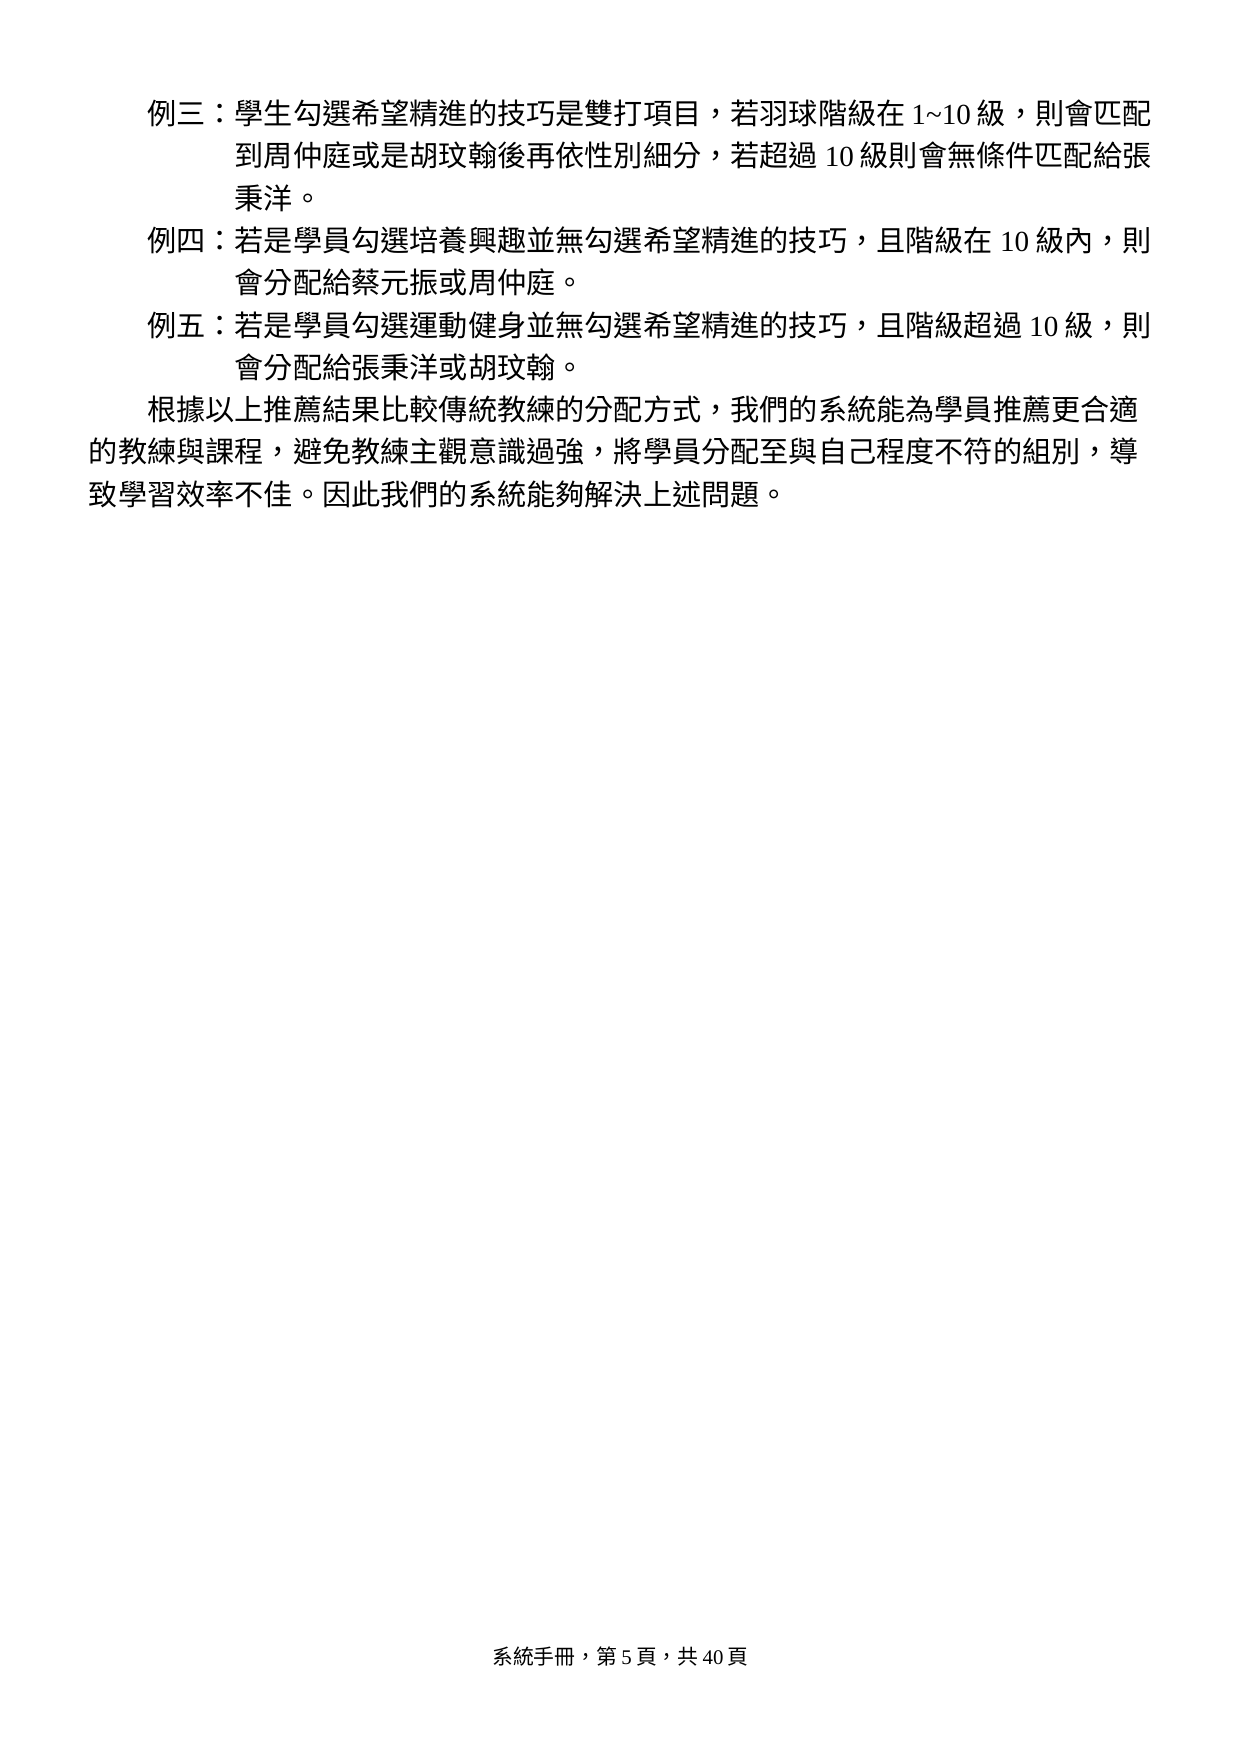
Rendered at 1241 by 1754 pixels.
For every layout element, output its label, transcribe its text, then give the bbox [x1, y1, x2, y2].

text 例四：若是學員勾選培養興趣並無勾選希望精進的技巧，且階級在10級內，則會分配給蔡元振或周仲庭。 [147, 218, 1152, 302]
text 例五：若是學員勾選運動健身並無勾選希望精進的技巧，且階級超過10級，則會分配給張秉洋或胡玟翰。 [147, 302, 1152, 387]
text 例三：學生勾選希望精進的技巧是雙打項目，若羽球階級在1~10級，則會匹配到周仲庭或是胡玟翰後再依性別細分，若超過10級則會無條件匹配給張秉洋。 [147, 91, 1152, 218]
text 根據以上推薦結果比較傳統教練的分配方式，我們的系統能為學員推薦更合適的教練與課程，避免教練主觀意識過強，將學員分配至與自己程度不符的組別，導致學習效率不佳。因此我們的系統能夠解決上述問題。 [89, 387, 1152, 514]
